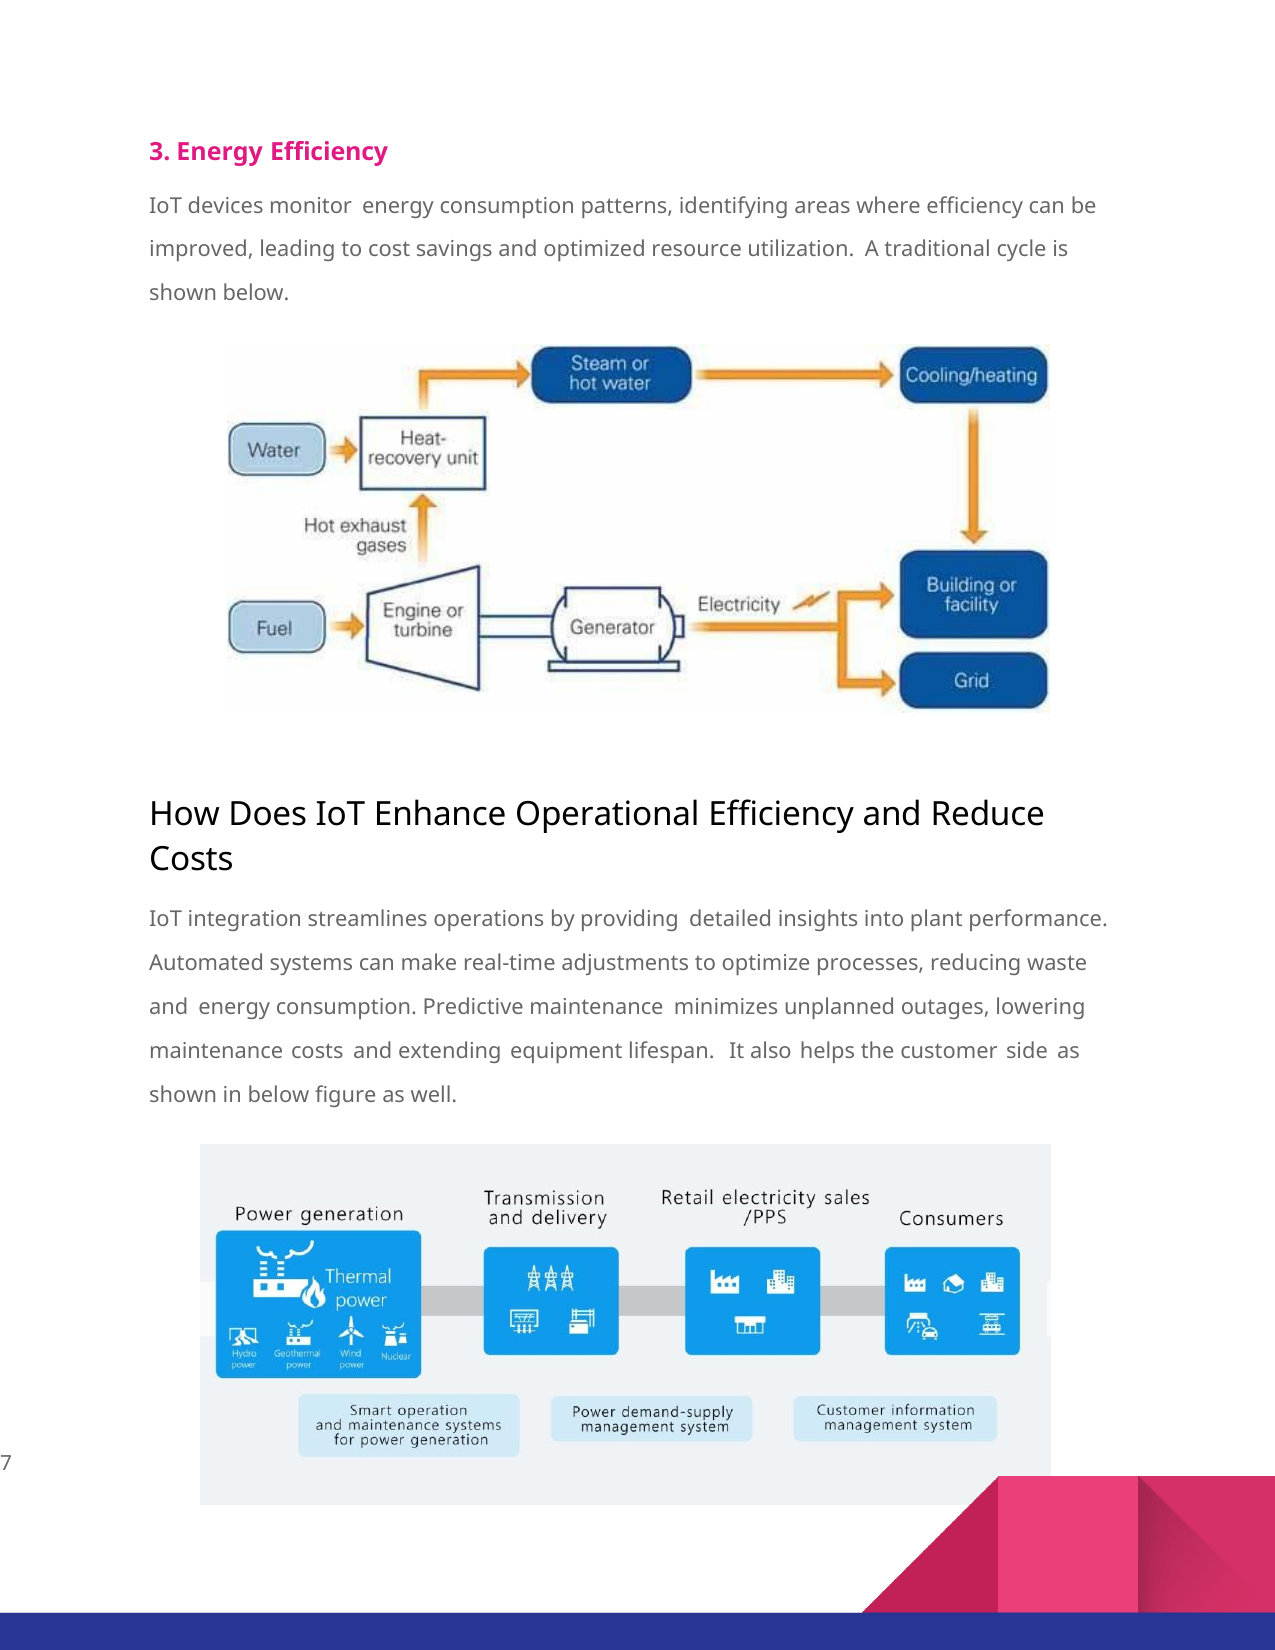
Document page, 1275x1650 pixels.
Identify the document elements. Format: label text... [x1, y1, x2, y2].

subtitle Energy Eﬃciency [149, 134, 1127, 168]
subtitle How Does IoT Enhance Operational Eﬃciency and Reduce Costs [149, 790, 1127, 881]
text IoT devices monitor energy consumption patterns, identifying areas where eﬃciency can be improved, leading to cost savings and optimized resource utilization. A traditional cycle is shown below. [149, 190, 1127, 307]
picture [0, 1144, 1275, 1650]
picture [226, 344, 1050, 713]
text IoT integration streamlines operations by providing detailed insights into plant performance. Automated systems can make real-time adjustments to optimize processes, reducing waste and energy consumption. Predictive maintenance minimizes unplanned outages, lowering maintenance costs and extending equipment lifespan. It also helps the customer side as shown in below ﬁgure as well. [149, 903, 1115, 1109]
